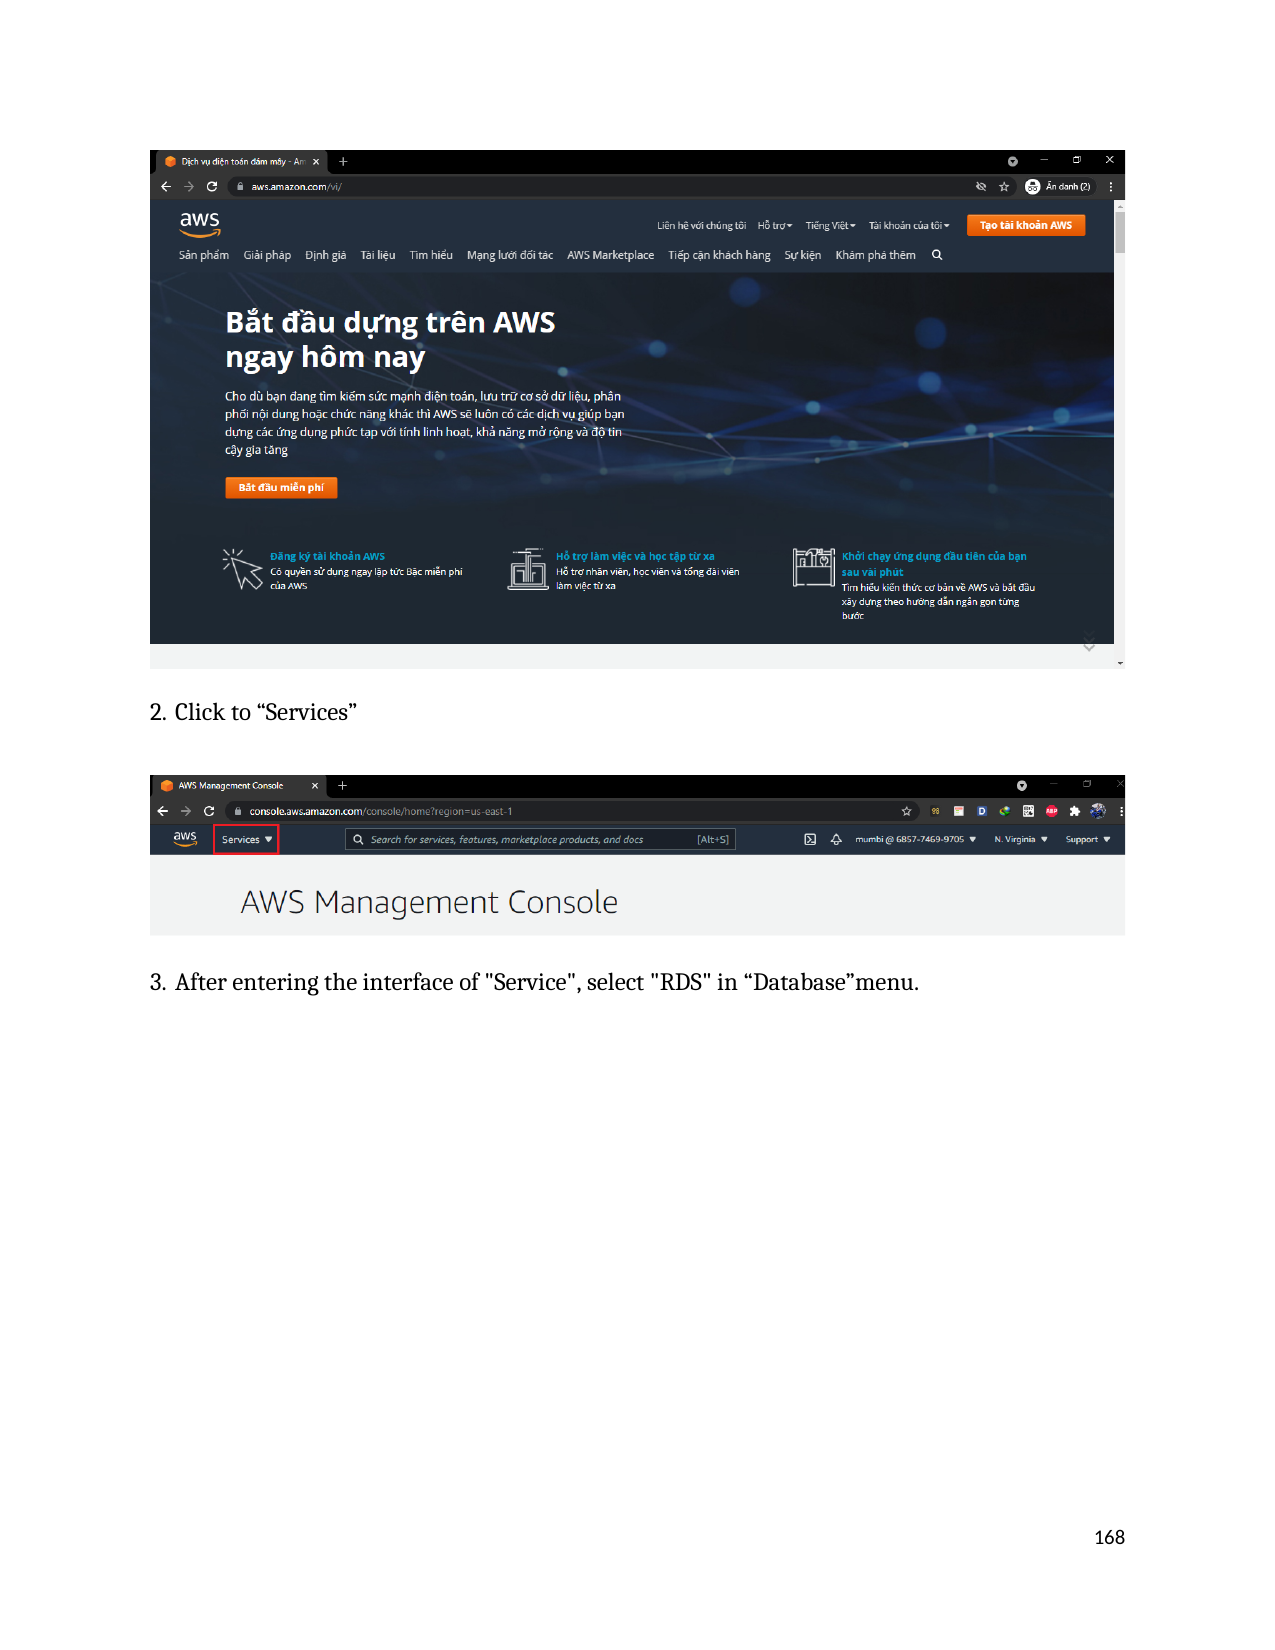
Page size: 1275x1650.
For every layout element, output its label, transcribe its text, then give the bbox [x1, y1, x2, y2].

list Click to “Services” [150, 698, 1125, 726]
picture [150, 150, 1125, 669]
picture [150, 775, 1125, 938]
list After entering the interface of "Service", select "RDS" in “Database”menu. [150, 968, 1125, 996]
